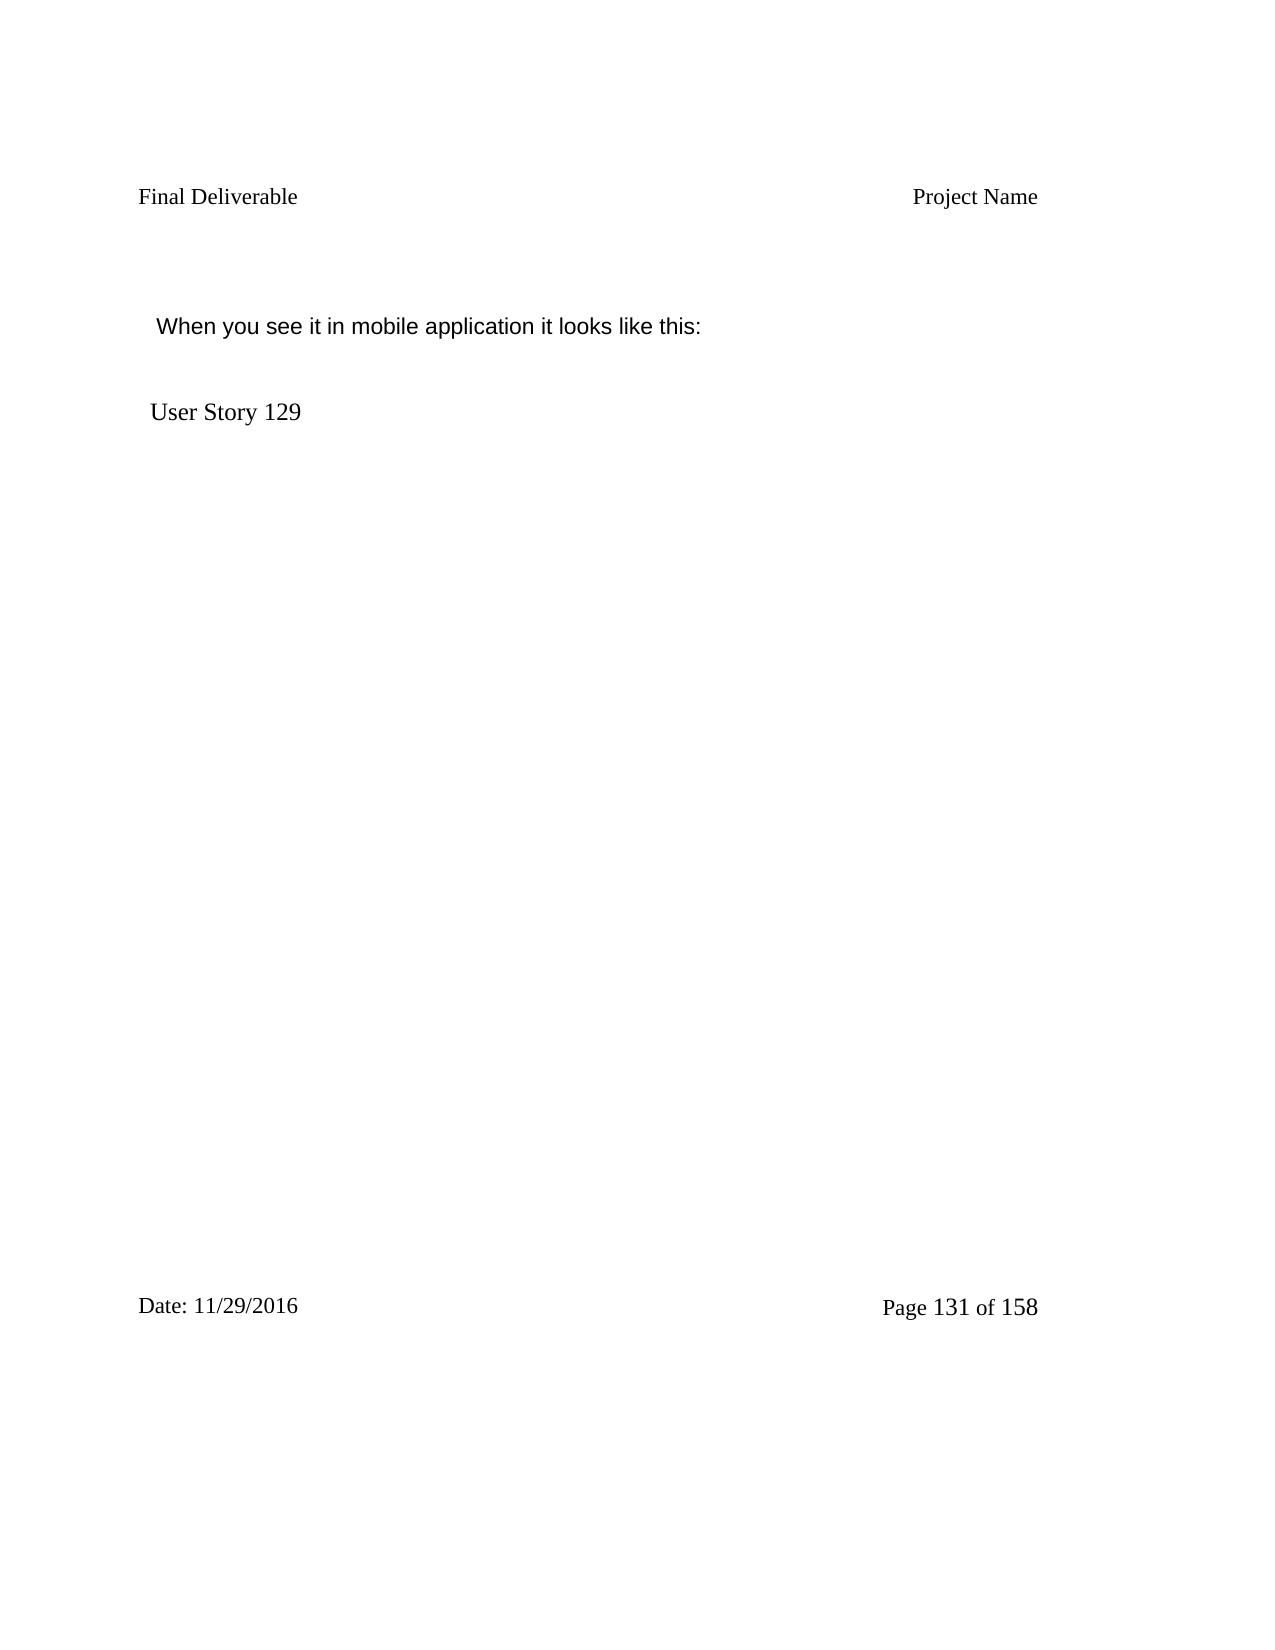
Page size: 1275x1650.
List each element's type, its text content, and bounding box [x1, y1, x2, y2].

text User Story 129 [150, 397, 1125, 426]
text When you see it in mobile application it looks like this: [150, 313, 1125, 339]
